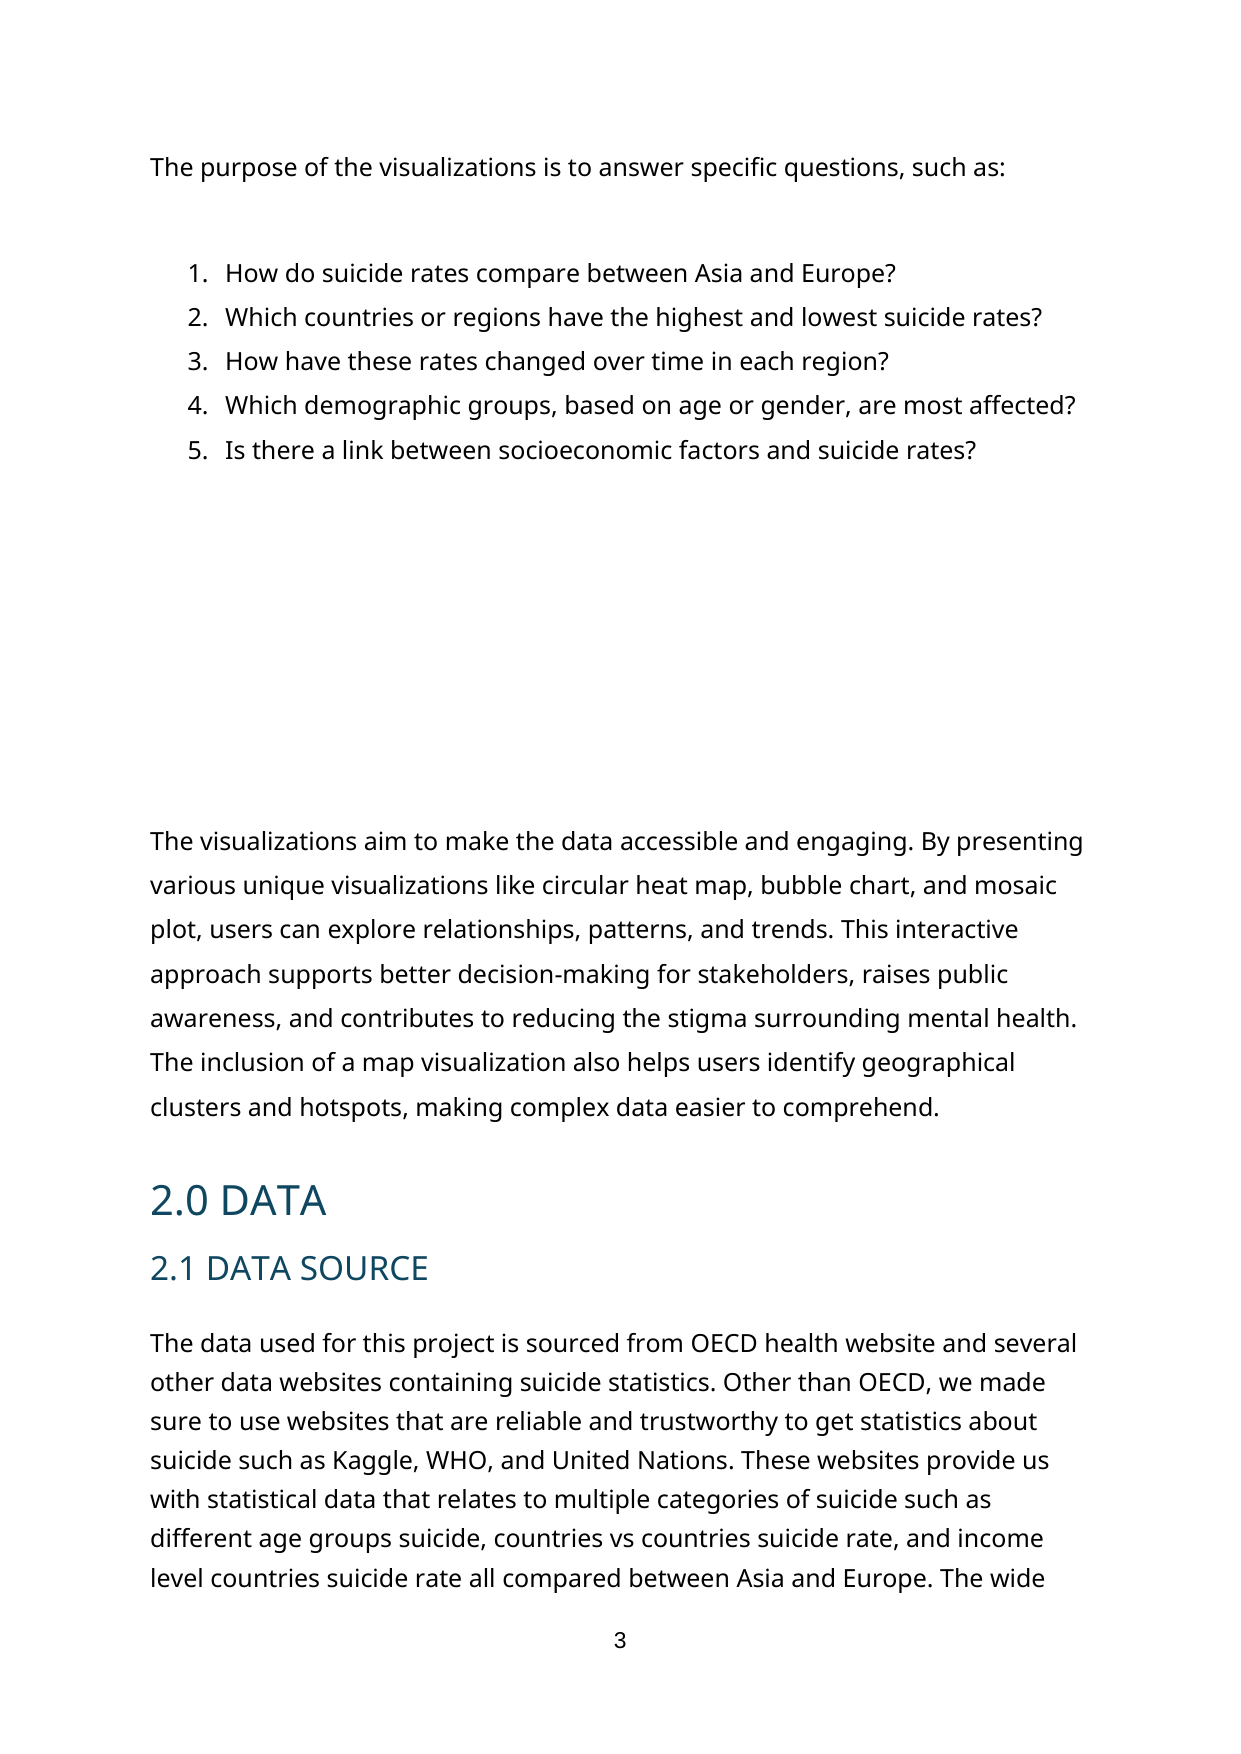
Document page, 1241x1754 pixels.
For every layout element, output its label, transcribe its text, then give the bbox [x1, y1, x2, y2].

text The visualizations aim to make the data accessible and engaging. By presenting various unique visualizations like circular heat map, bubble chart, and mosaic plot, users can explore relationships, patterns, and trends. This interactive approach supports better decision-making for stakeholders, raises public awareness, and contributes to reducing the stigma surrounding mental health. The inclusion of a map visualization also helps users identify geographical clusters and hotspots, making complex data easier to comprehend. [150, 823, 1090, 1123]
list How have these rates changed over time in each region? [187, 344, 1090, 378]
list Which countries or regions have the highest and lowest suicide rates? [187, 299, 1090, 333]
list Which demographic groups, based on age or gender, are most affected? [187, 388, 1090, 422]
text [150, 1244, 1090, 1594]
text The purpose of the visualizations is to answer specific questions, such as: [150, 150, 1090, 218]
list Is there a link between socioeconomic factors and suicide rates? [187, 432, 1090, 466]
list How do suicide rates compare between Asia and Europe? [187, 255, 1090, 289]
subtitle 2.0 DATA [150, 1171, 1090, 1228]
